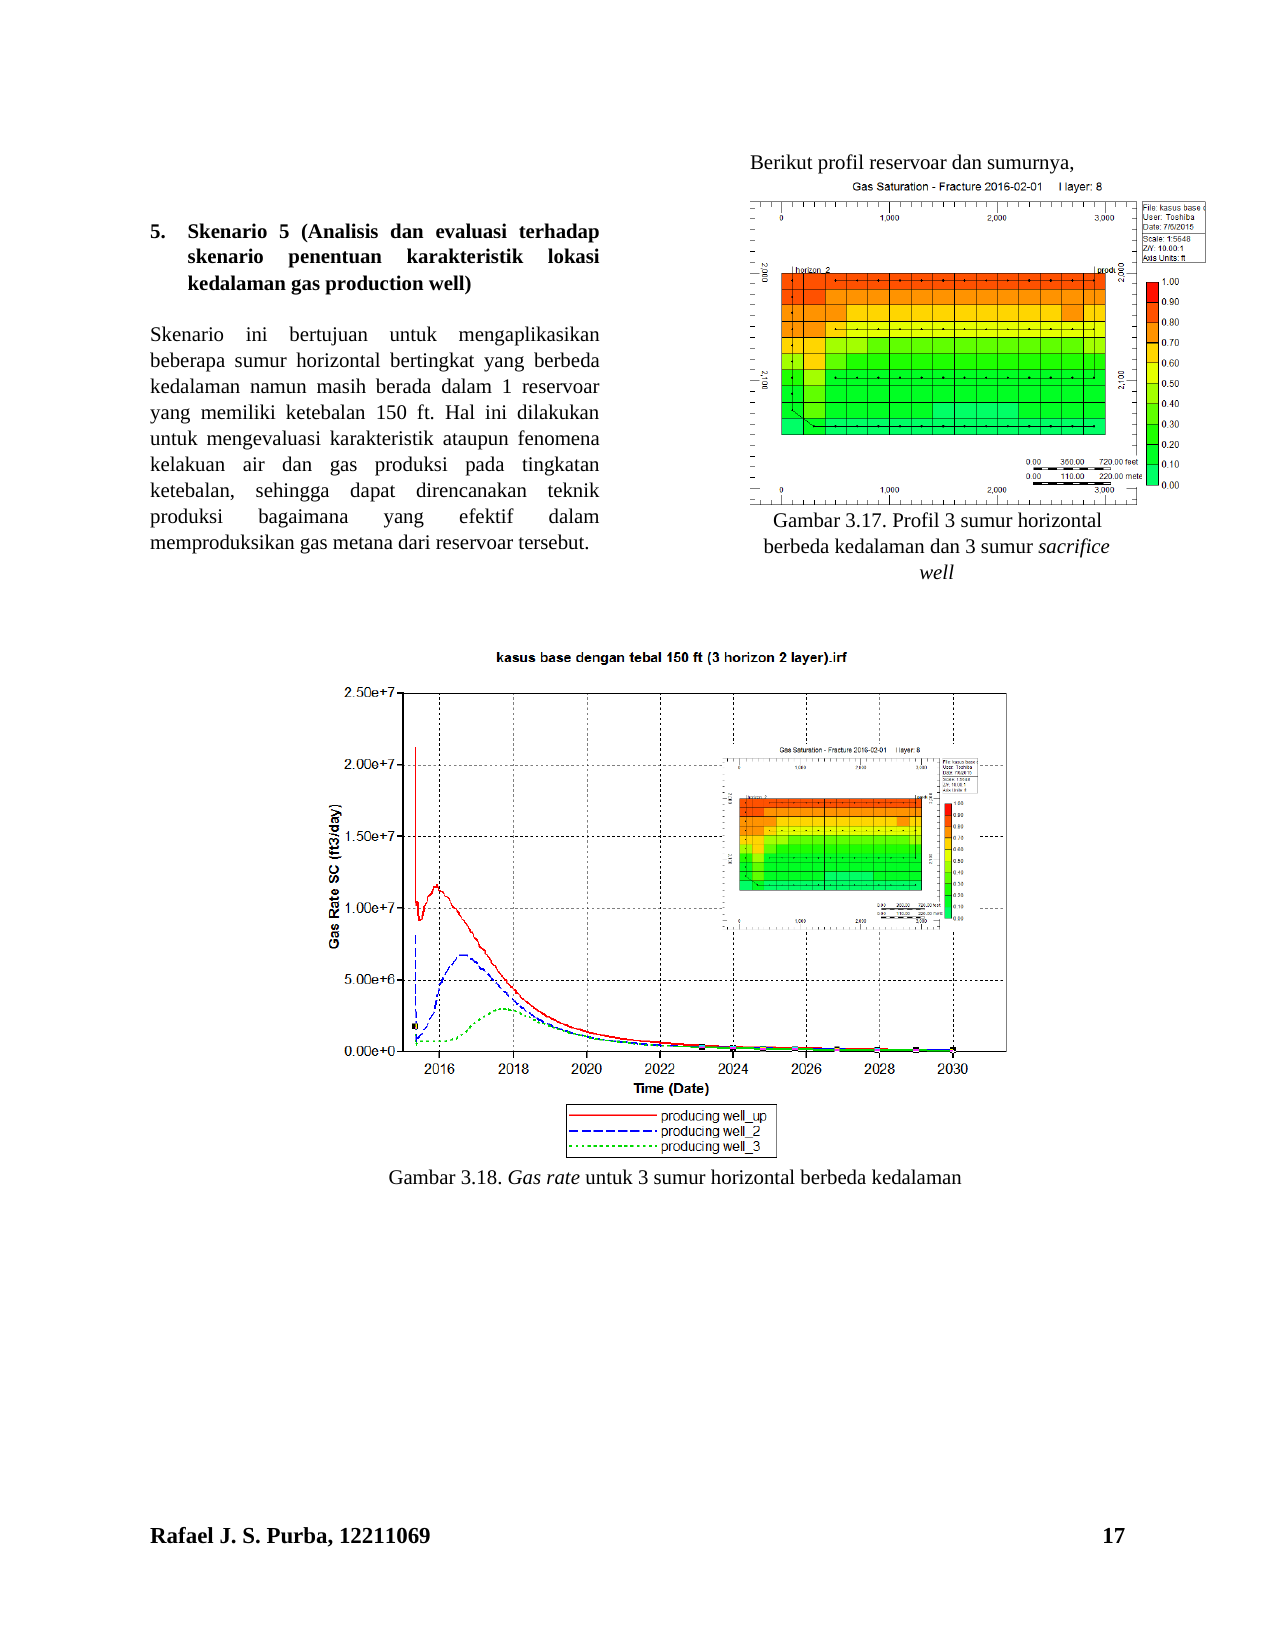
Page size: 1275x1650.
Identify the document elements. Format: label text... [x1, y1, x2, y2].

list Skenario ini bertujuan untuk mengaplikasikan beberapa sumur horizontal bertingkat yang berbeda kedalaman namun masih berada dalam 1 reservoar yang memiliki ketebalan 150 ft. Hal ini dilakukan untuk mengevaluasi karakteristik ataupun fenomena kelakuan air dan gas produksi pada tingkatan ketebalan, sehingga dapat direncanakan teknik produksi bagaimana yang efektif dalam memproduksikan gas metana dari reservoar tersebut. [150, 322, 600, 554]
list Berikut profil reservoar dan sumurnya, [750, 150, 1125, 174]
list Gambar 3.18. Gas rate untuk 3 sumur horizontal berbeda kedalaman [225, 1165, 1125, 1189]
picture [750, 176, 1207, 506]
picture [322, 645, 1028, 1163]
list Skenario 5 (Analisis dan evaluasi terhadap skenario penentuan karakteristik lokasi kedalaman gas production well) [150, 218, 600, 294]
list Gambar 3.17. Profil 3 sumur horizontal berbeda kedalaman dan 3 sumur sacrifice well [750, 508, 1125, 584]
